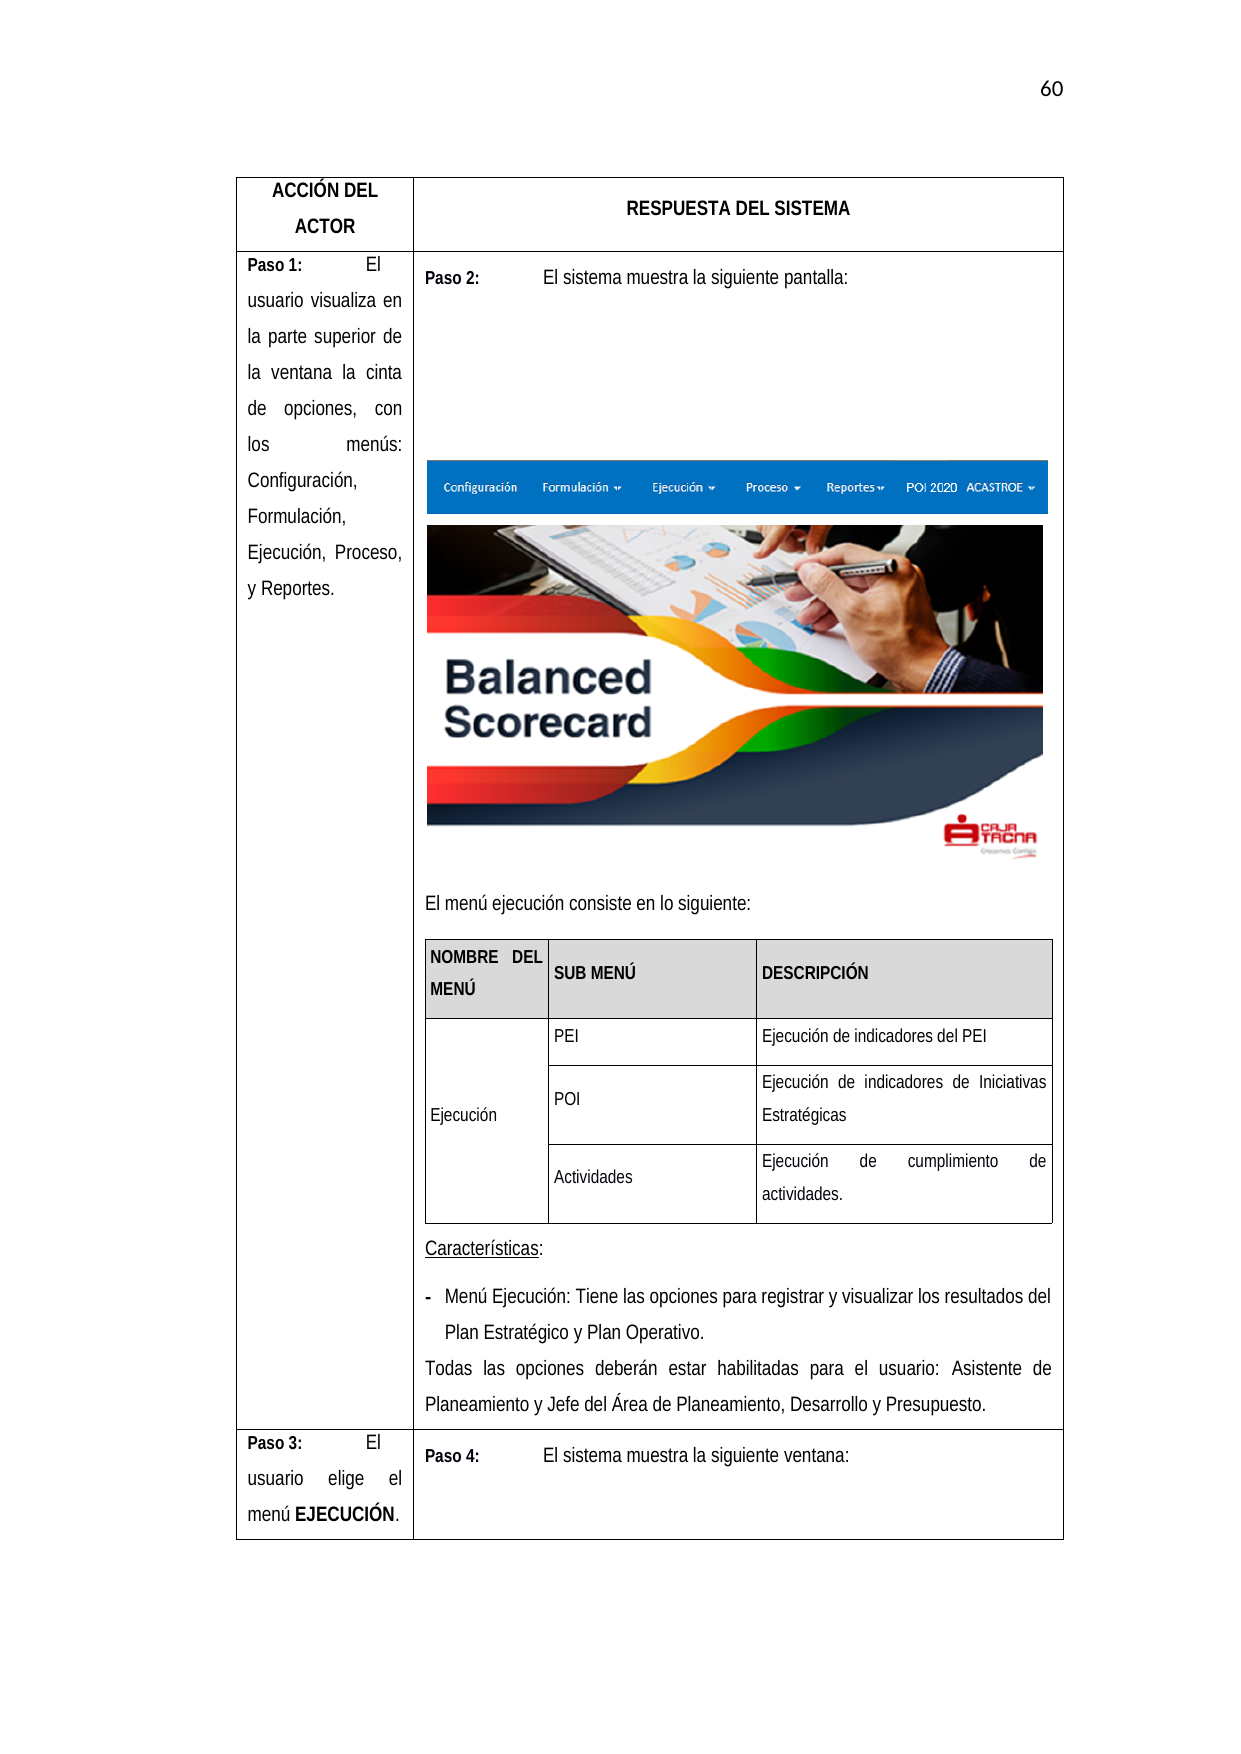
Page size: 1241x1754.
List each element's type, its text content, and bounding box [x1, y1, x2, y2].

table_cell El usuario visualiza en la parte superior de la ventana la cinta de opciones, con los menús: Configuración, Formulación, Ejecución, Proceso, y Reportes. [237, 252, 413, 1429]
table_cell ACCIÓN DEL ACTOR [237, 178, 413, 251]
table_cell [237, 1430, 413, 1539]
table_cell El sistema muestra la siguiente pantalla: El menú ejecución consiste en lo siguiente: Características: Menú Ejecución: Tiene las opciones para registrar y visualizar los resultados del Plan Estratégico y Plan Operativo. Todas las opciones deberán estar habilitadas para el usuario: Asistente de Planeamiento y Jefe del Área de Planeamiento, Desarrollo y Presupuesto. [414, 252, 1063, 1429]
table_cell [414, 1430, 1063, 1539]
picture [424, 458, 1049, 866]
table_cell RESPUESTA DEL SISTEMA [414, 178, 1063, 251]
